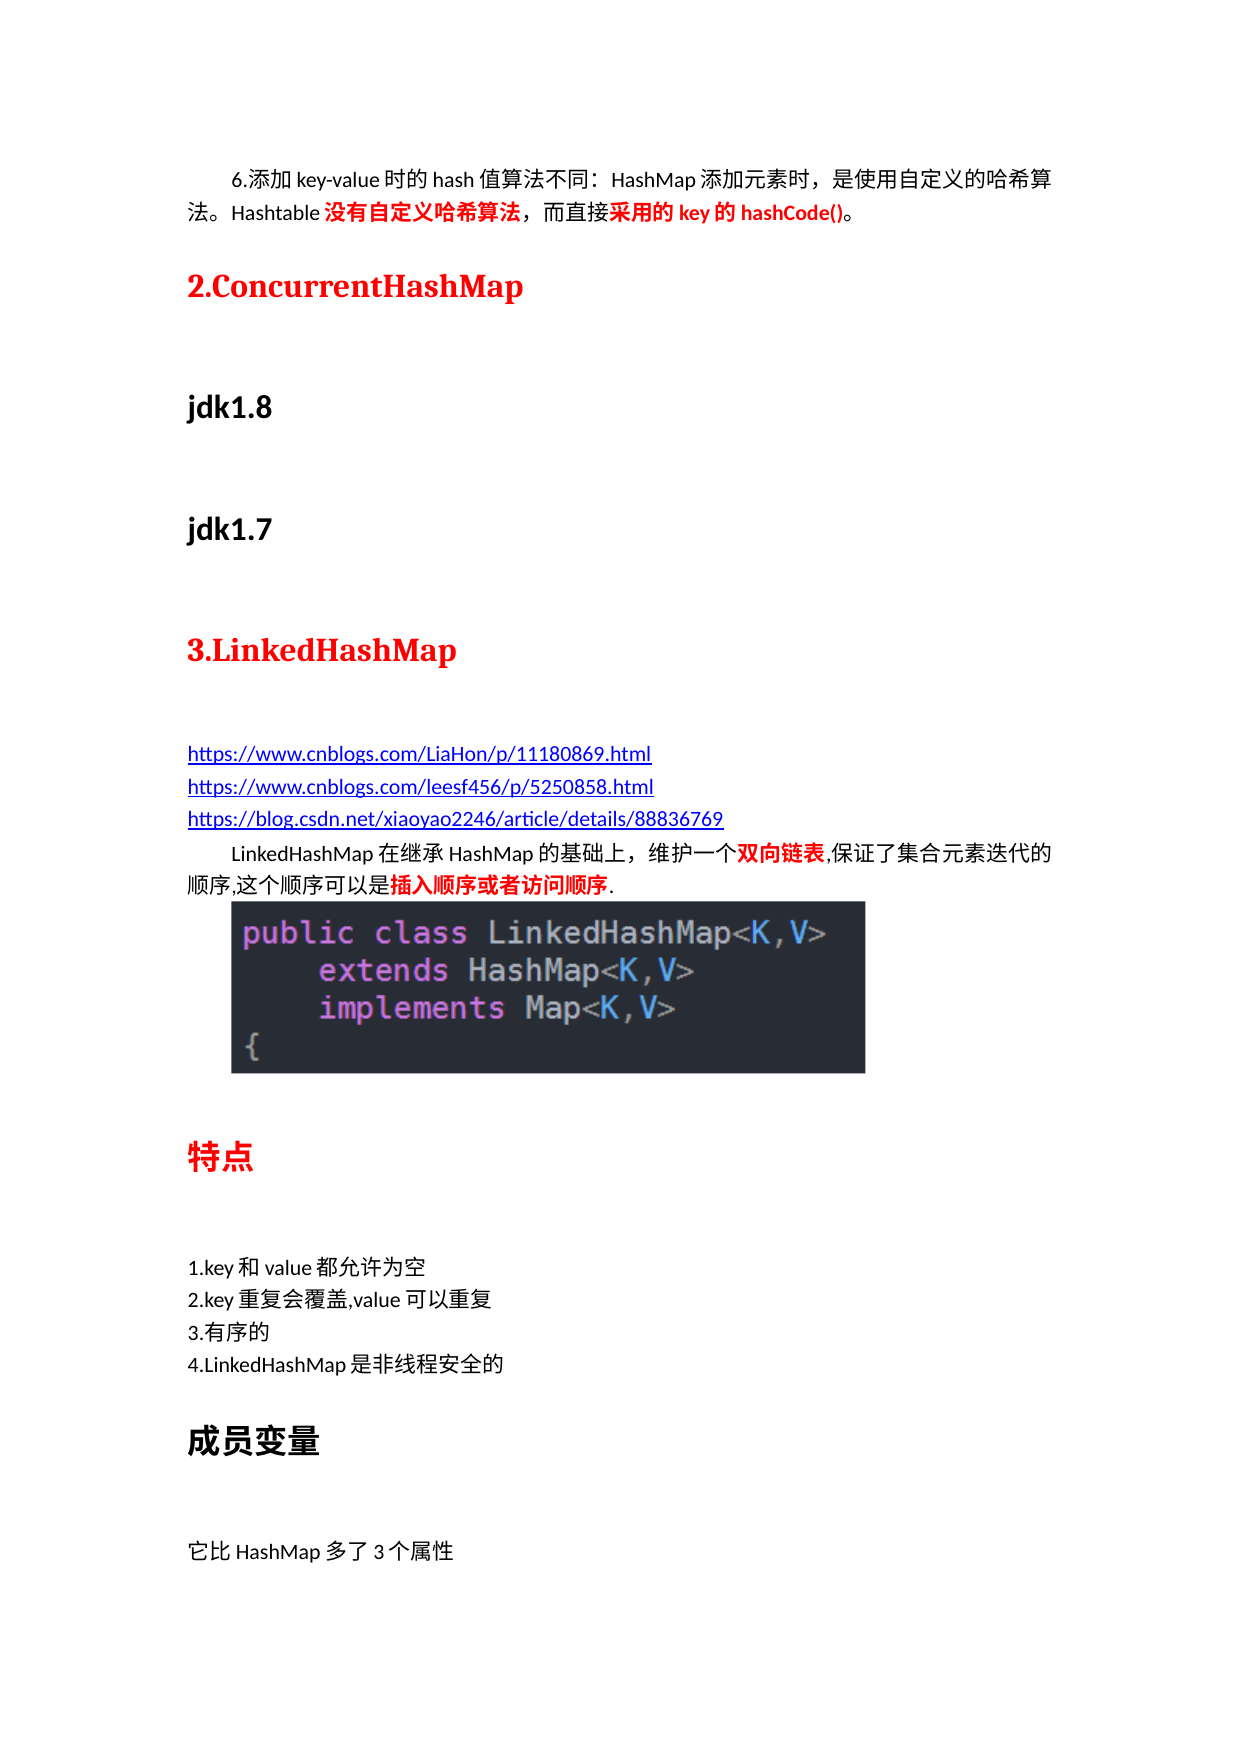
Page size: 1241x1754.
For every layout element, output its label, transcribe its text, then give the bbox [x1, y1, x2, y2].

text 2.key重复会覆盖,value可以重复 [187, 1282, 1053, 1314]
picture [231, 900, 866, 1083]
text LinkedHashMap在继承HashMap的基础上，维护一个双向链表,保证了集合元素迭代的顺序,这个顺序可以是插入顺序或者访问顺序. [187, 835, 1053, 900]
text 1.key和value都允许为空 [187, 1249, 1053, 1282]
subtitle jdk1.8 [187, 374, 1053, 439]
text 它比HashMap多了3个属性 [187, 1534, 1053, 1566]
subtitle 2.ConcurrentHashMap [187, 254, 1053, 319]
subtitle 成员变量 [187, 1406, 1053, 1471]
text https://www.cnblogs.com/LiaHon/p/11180869.html [187, 738, 1053, 770]
subtitle 特点 [187, 1122, 1053, 1187]
text https://www.cnblogs.com/leesf456/p/5250858.html [187, 770, 1053, 803]
text 4.LinkedHashMap是非线程安全的 [187, 1347, 1053, 1379]
text https://blog.csdn.net/xiaoyao2246/article/details/88836769 [187, 803, 1053, 835]
text 3.有序的 [187, 1314, 1053, 1347]
text 6.添加key-value时的hash值算法不同：HashMap添加元素时，是使用自定义的哈希算法。Hashtable没有自定义哈希算法，而直接采用的key的hashCode()。 [187, 162, 1053, 227]
subtitle jdk1.7 [187, 496, 1053, 561]
subtitle 3.LinkedHashMap [187, 618, 1053, 683]
